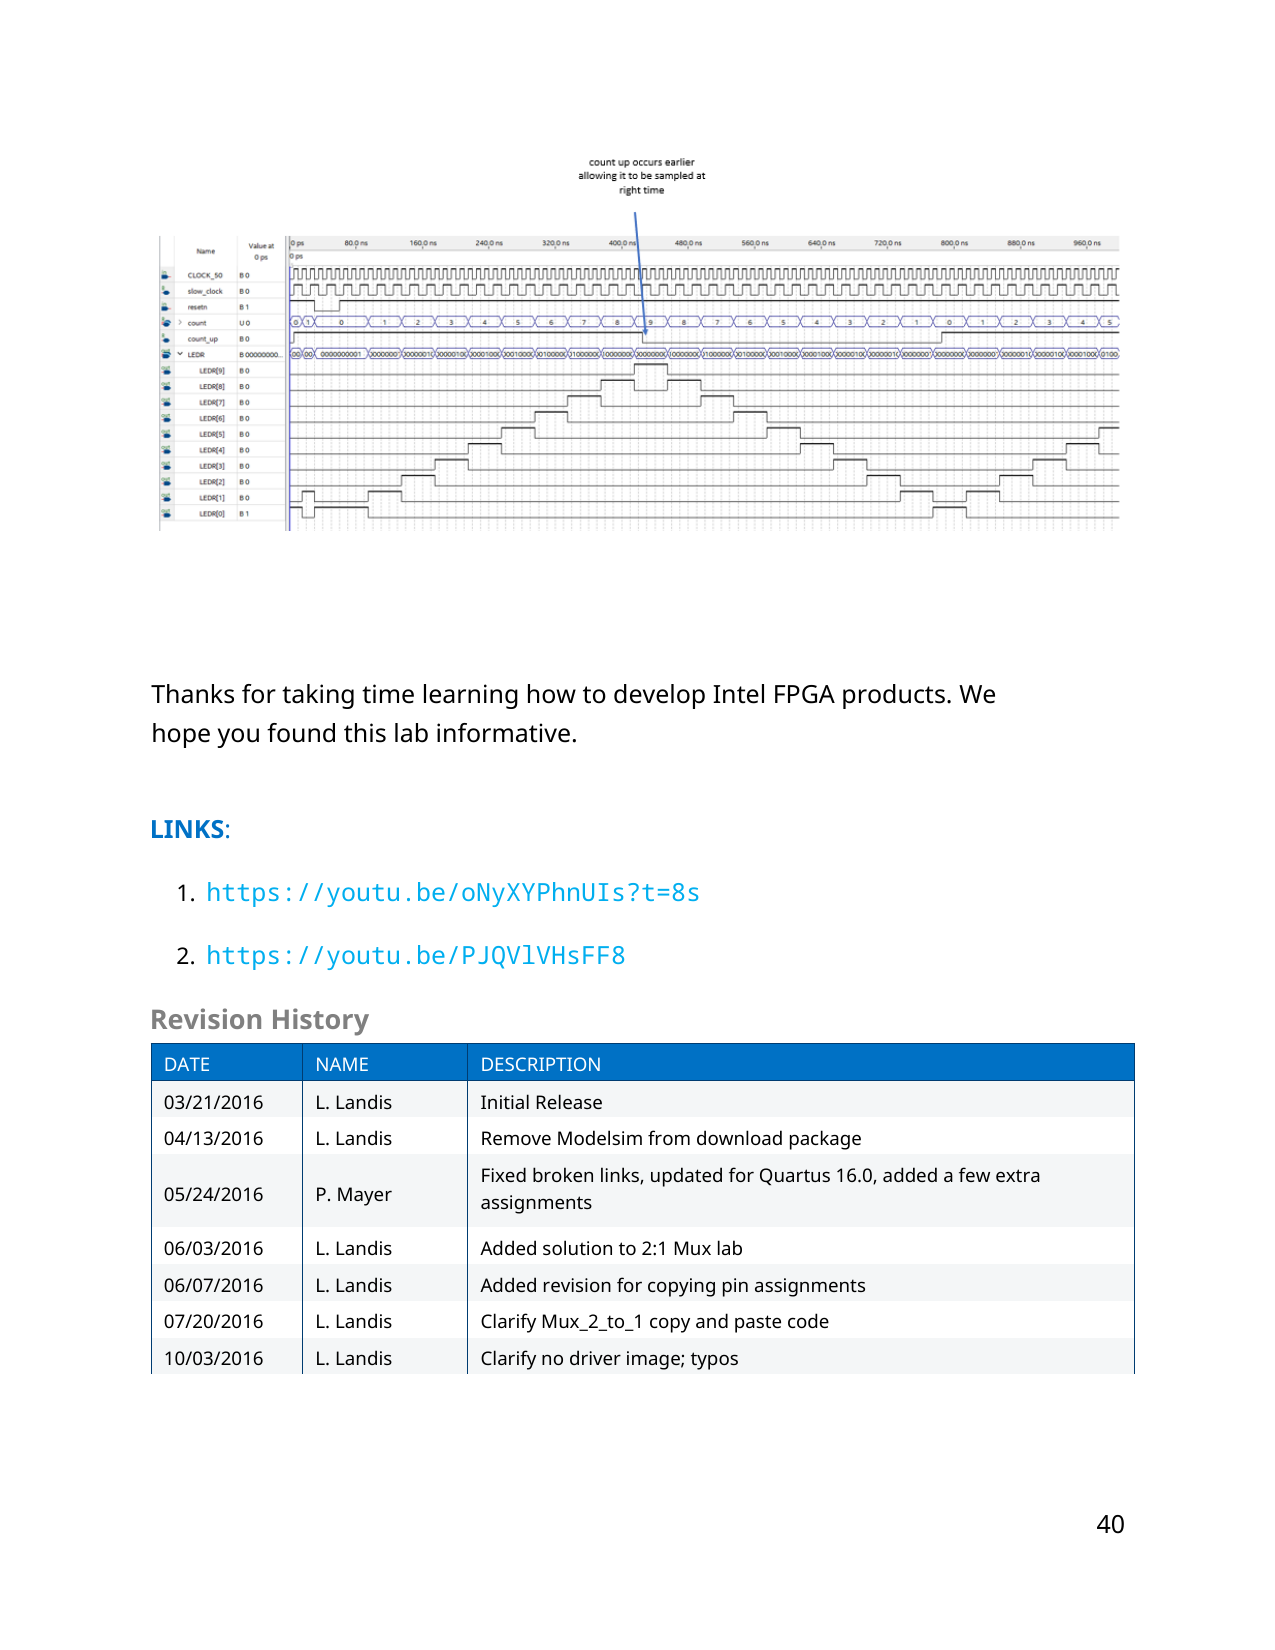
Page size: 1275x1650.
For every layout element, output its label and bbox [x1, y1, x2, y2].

table_cell [152, 1301, 302, 1337]
table_cell [468, 1154, 1134, 1227]
table_header [468, 1044, 1134, 1080]
picture [150, 150, 1125, 531]
table_cell [468, 1228, 1134, 1264]
table_cell [468, 1301, 1134, 1337]
table_cell [303, 1301, 467, 1337]
table_cell [303, 1228, 467, 1264]
table_cell [152, 1228, 302, 1264]
table_cell [303, 1338, 467, 1374]
table_cell [303, 1264, 467, 1301]
table_cell [152, 1081, 302, 1117]
table_cell [152, 1117, 302, 1154]
table_header [303, 1044, 467, 1080]
table_cell [152, 1154, 302, 1227]
table_cell [468, 1264, 1134, 1301]
table_cell [468, 1081, 1134, 1117]
table_cell [303, 1117, 467, 1154]
table_cell [152, 1338, 302, 1374]
table_cell [303, 1081, 467, 1117]
table_cell [468, 1338, 1134, 1374]
table_cell [468, 1117, 1134, 1154]
table_cell [152, 1264, 302, 1301]
table_header [152, 1044, 302, 1080]
table_cell [303, 1154, 467, 1227]
